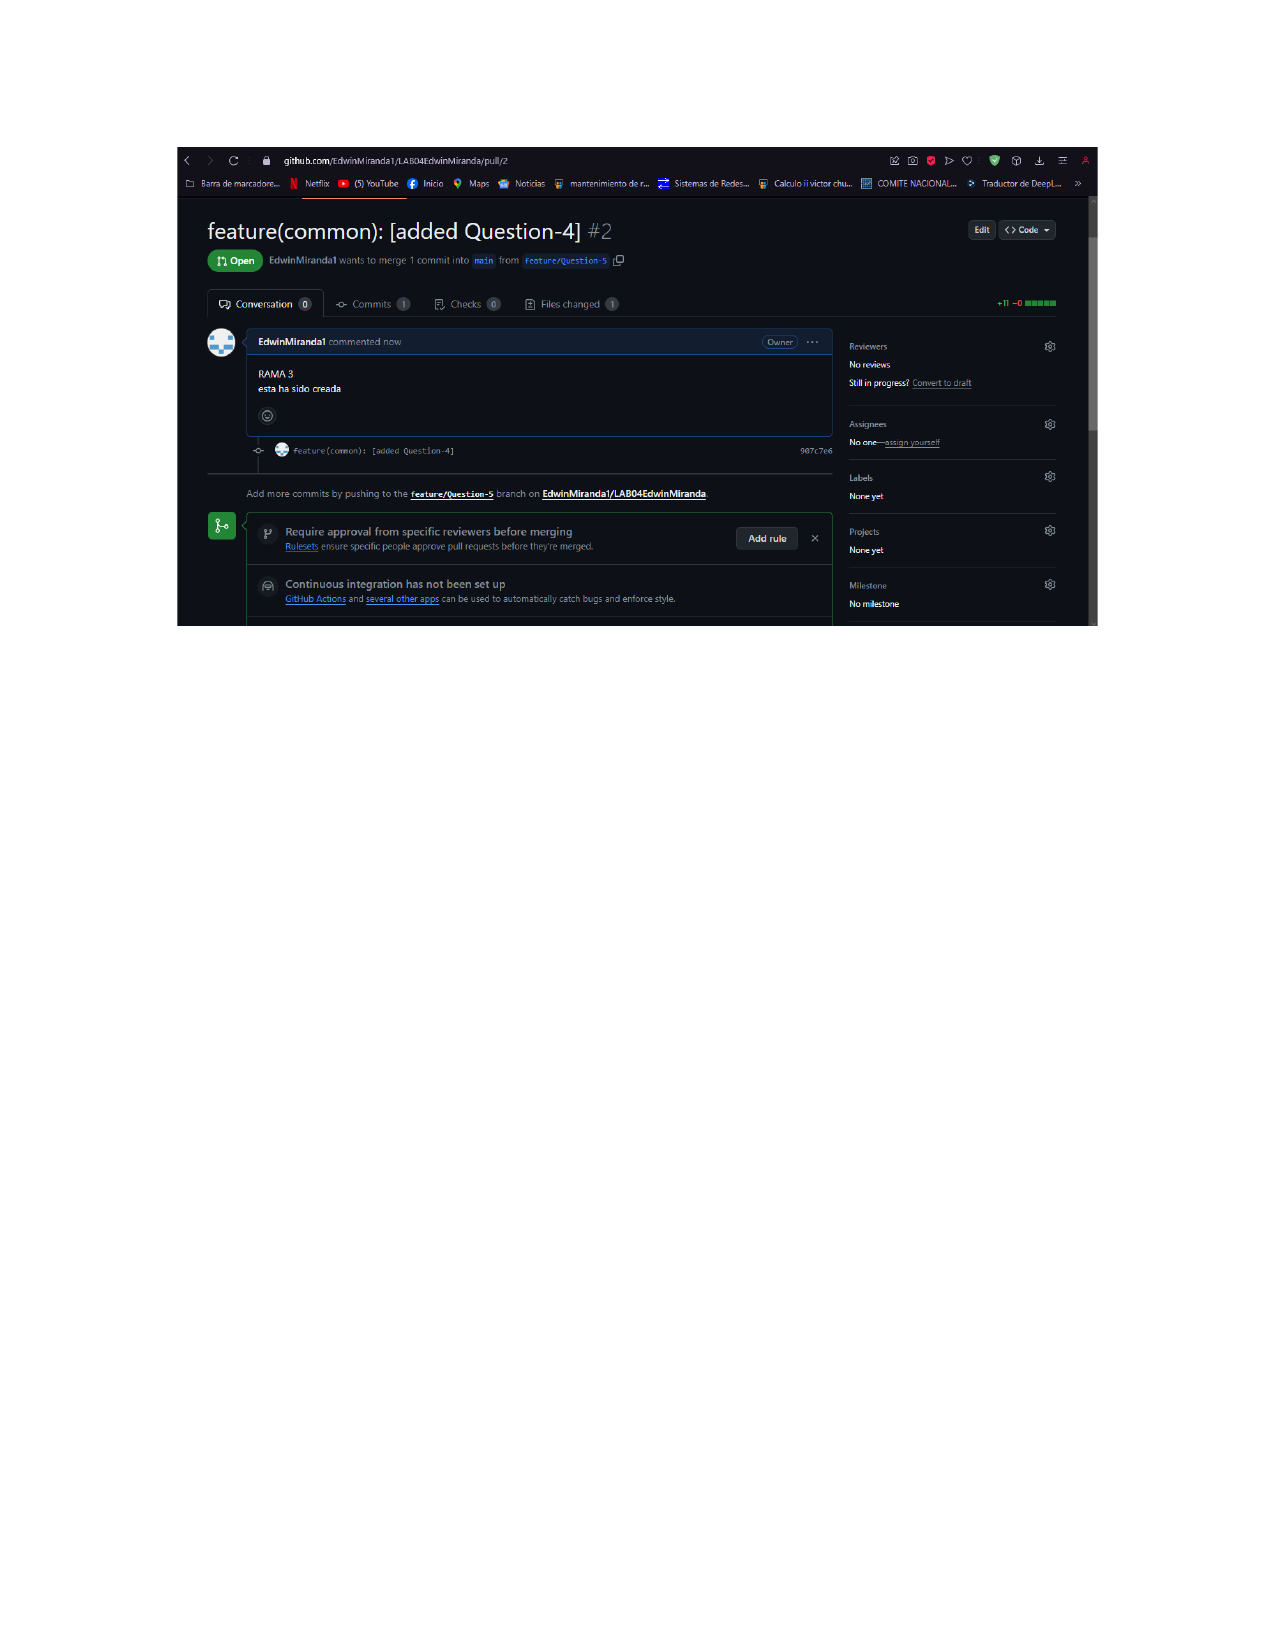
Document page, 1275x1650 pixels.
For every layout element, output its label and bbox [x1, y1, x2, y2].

picture [177, 147, 1098, 626]
